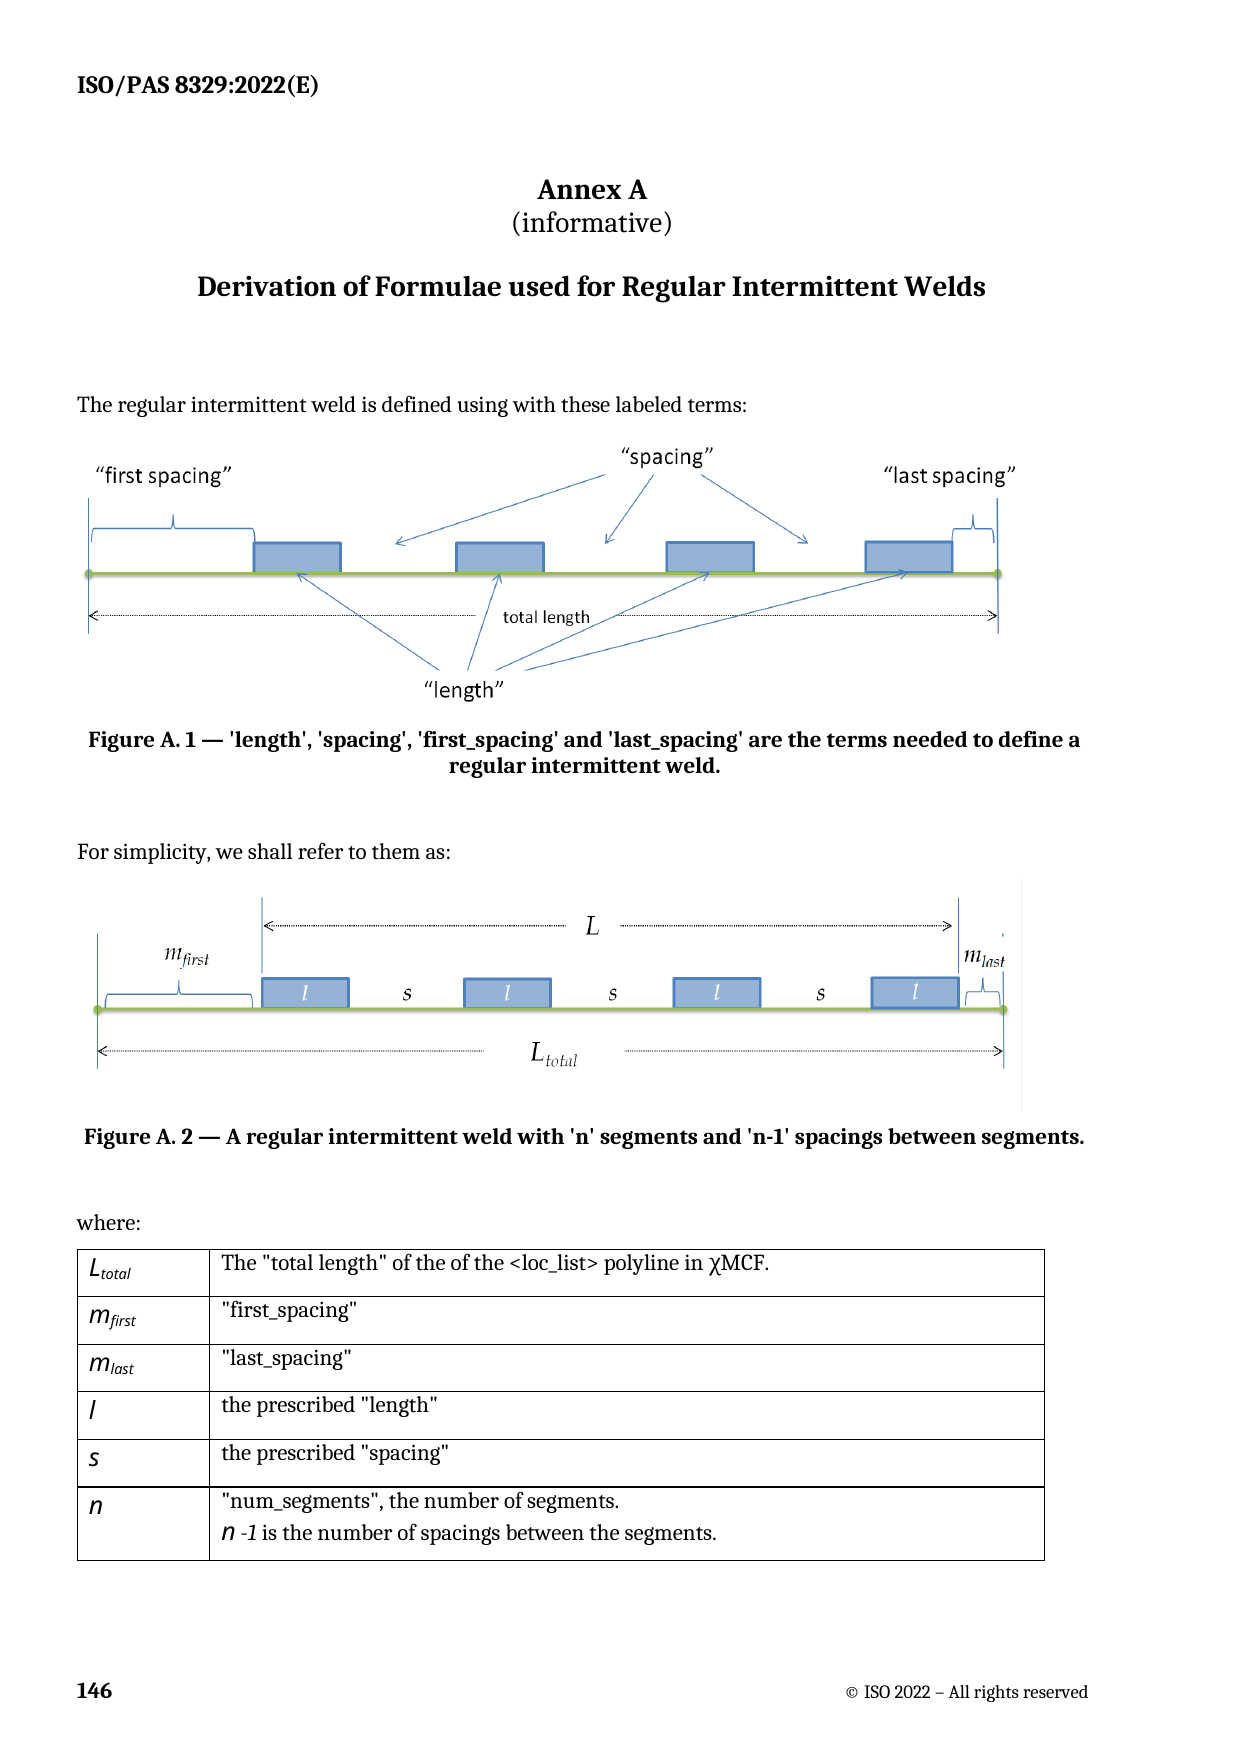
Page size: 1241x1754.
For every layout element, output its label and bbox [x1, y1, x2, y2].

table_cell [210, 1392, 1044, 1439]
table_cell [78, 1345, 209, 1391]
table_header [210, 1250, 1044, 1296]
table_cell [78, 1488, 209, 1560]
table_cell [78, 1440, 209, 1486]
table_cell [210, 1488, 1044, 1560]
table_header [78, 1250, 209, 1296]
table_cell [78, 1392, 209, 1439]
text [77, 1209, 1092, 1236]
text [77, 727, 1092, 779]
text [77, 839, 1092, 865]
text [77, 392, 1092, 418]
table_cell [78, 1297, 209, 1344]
picture [76, 430, 1022, 715]
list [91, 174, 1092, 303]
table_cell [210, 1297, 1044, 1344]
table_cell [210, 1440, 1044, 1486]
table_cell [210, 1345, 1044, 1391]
picture [76, 877, 1022, 1111]
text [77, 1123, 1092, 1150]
